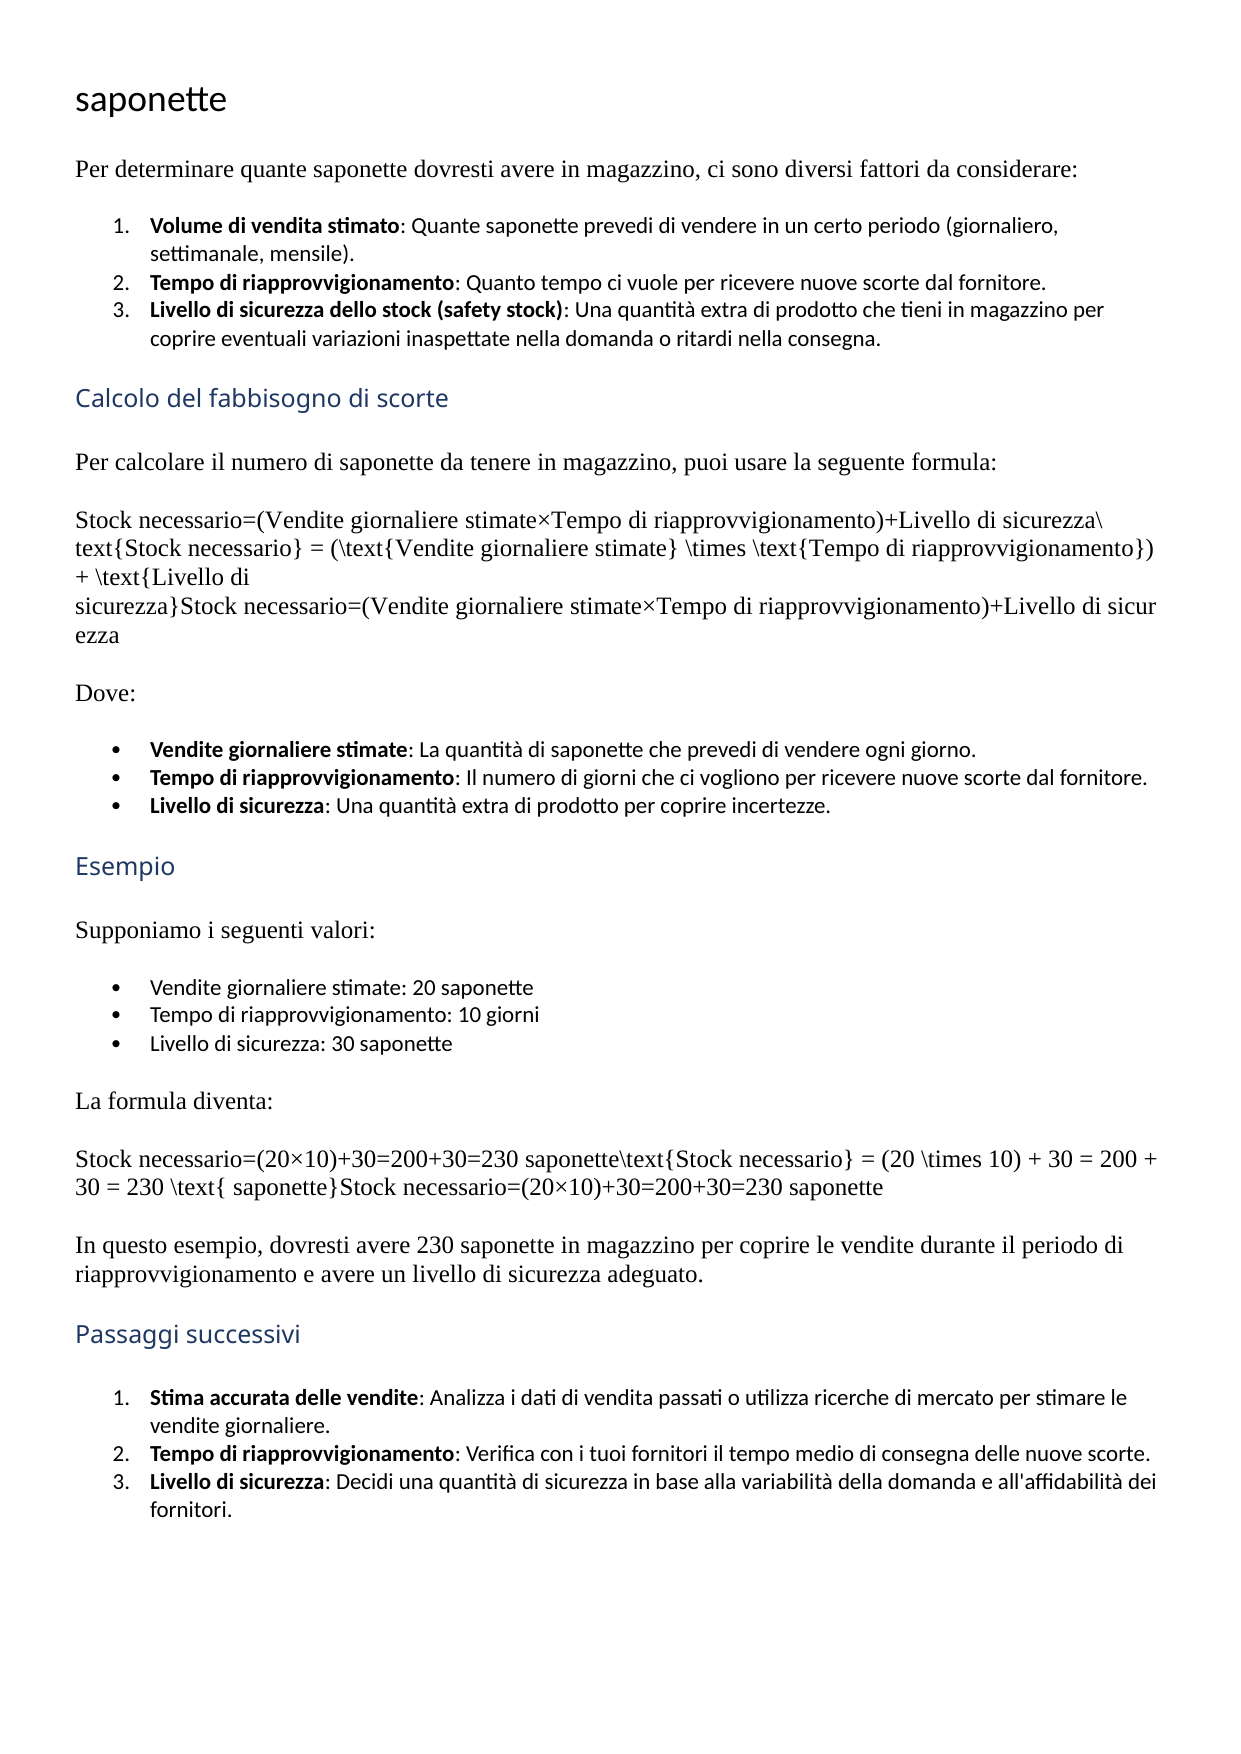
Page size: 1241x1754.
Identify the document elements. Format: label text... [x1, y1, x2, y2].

text Per calcolare il numero di saponette da tenere in magazzino, puoi usare la seguente formula: [75, 447, 1165, 476]
text Per determinare quante saponette dovresti avere in magazzino, ci sono diversi fattori da considerare: [75, 154, 1165, 182]
list Vendite giornaliere stimate: La quantità di saponette che prevedi di vendere ogni giorno. [112, 736, 1165, 763]
text Stock necessario=(20×10)+30=200+30=230 saponette\text{Stock necessario} = (20 \times 10) + 30 = 200 + 30 = 230 \text{ saponette}Stock necessario=(20×10)+30=200+30=230 saponette [75, 1144, 1165, 1201]
list Livello di sicurezza: 30 saponette [112, 1029, 1165, 1057]
list Livello di sicurezza dello stock (safety stock): Una quantità extra di prodotto che tieni in magazzino per coprire eventuali variazioni inaspettate nella domanda o ritardi nella consegna. [112, 296, 1165, 352]
text Stock necessario=(Vendite giornaliere stimate×Tempo di riapprovvigionamento)+Livello di sicurezza\text{Stock necessario} = (\text{Vendite giornaliere stimate} \times \text{Tempo di riapprovvigionamento}) + \text{Livello di sicurezza}Stock necessario=(Vendite giornaliere stimate×Tempo di riapprovvigionamento)+Livello di sicurezza [75, 505, 1165, 648]
text La formula diventa: [75, 1086, 1165, 1114]
text Supponiamo i seguenti valori: [75, 915, 1165, 943]
subtitle Calcolo del fabbisogno di scorte [75, 381, 1165, 415]
list Stima accurata delle vendite: Analizza i dati di vendita passati o utilizza ricerche di mercato per stimare le vendite giornaliere. [112, 1383, 1165, 1439]
list Livello di sicurezza: Decidi una quantità di sicurezza in base alla variabilità della domanda e all'affidabilità dei fornitori. [112, 1467, 1165, 1523]
subtitle Esempio [75, 849, 1165, 883]
subtitle Passaggi successivi [75, 1317, 1165, 1351]
text Dove: [75, 678, 1165, 706]
list Livello di sicurezza: Una quantità extra di prodotto per coprire incertezze. [112, 792, 1165, 819]
list Tempo di riapprovvigionamento: Verifica con i tuoi fornitori il tempo medio di consegna delle nuove scorte. [112, 1439, 1165, 1467]
text In questo esempio, dovresti avere 230 saponette in magazzino per coprire le vendite durante il periodo di riapprovvigionamento e avere un livello di sicurezza adeguato. [75, 1230, 1165, 1288]
list Volume di vendita stimato: Quante saponette prevedi di vendere in un certo periodo (giornaliero, settimanale, mensile). [112, 212, 1165, 268]
list Tempo di riapprovvigionamento: Quanto tempo ci vuole per ricevere nuove scorte dal fornitore. [112, 268, 1165, 296]
list Vendite giornaliere stimate: 20 saponette [112, 973, 1165, 1001]
list Tempo di riapprovvigionamento: 10 giorni [112, 1001, 1165, 1029]
list Tempo di riapprovvigionamento: Il numero di giorni che ci vogliono per ricevere nuove scorte dal fornitore. [112, 763, 1165, 792]
text saponette [75, 75, 1165, 121]
